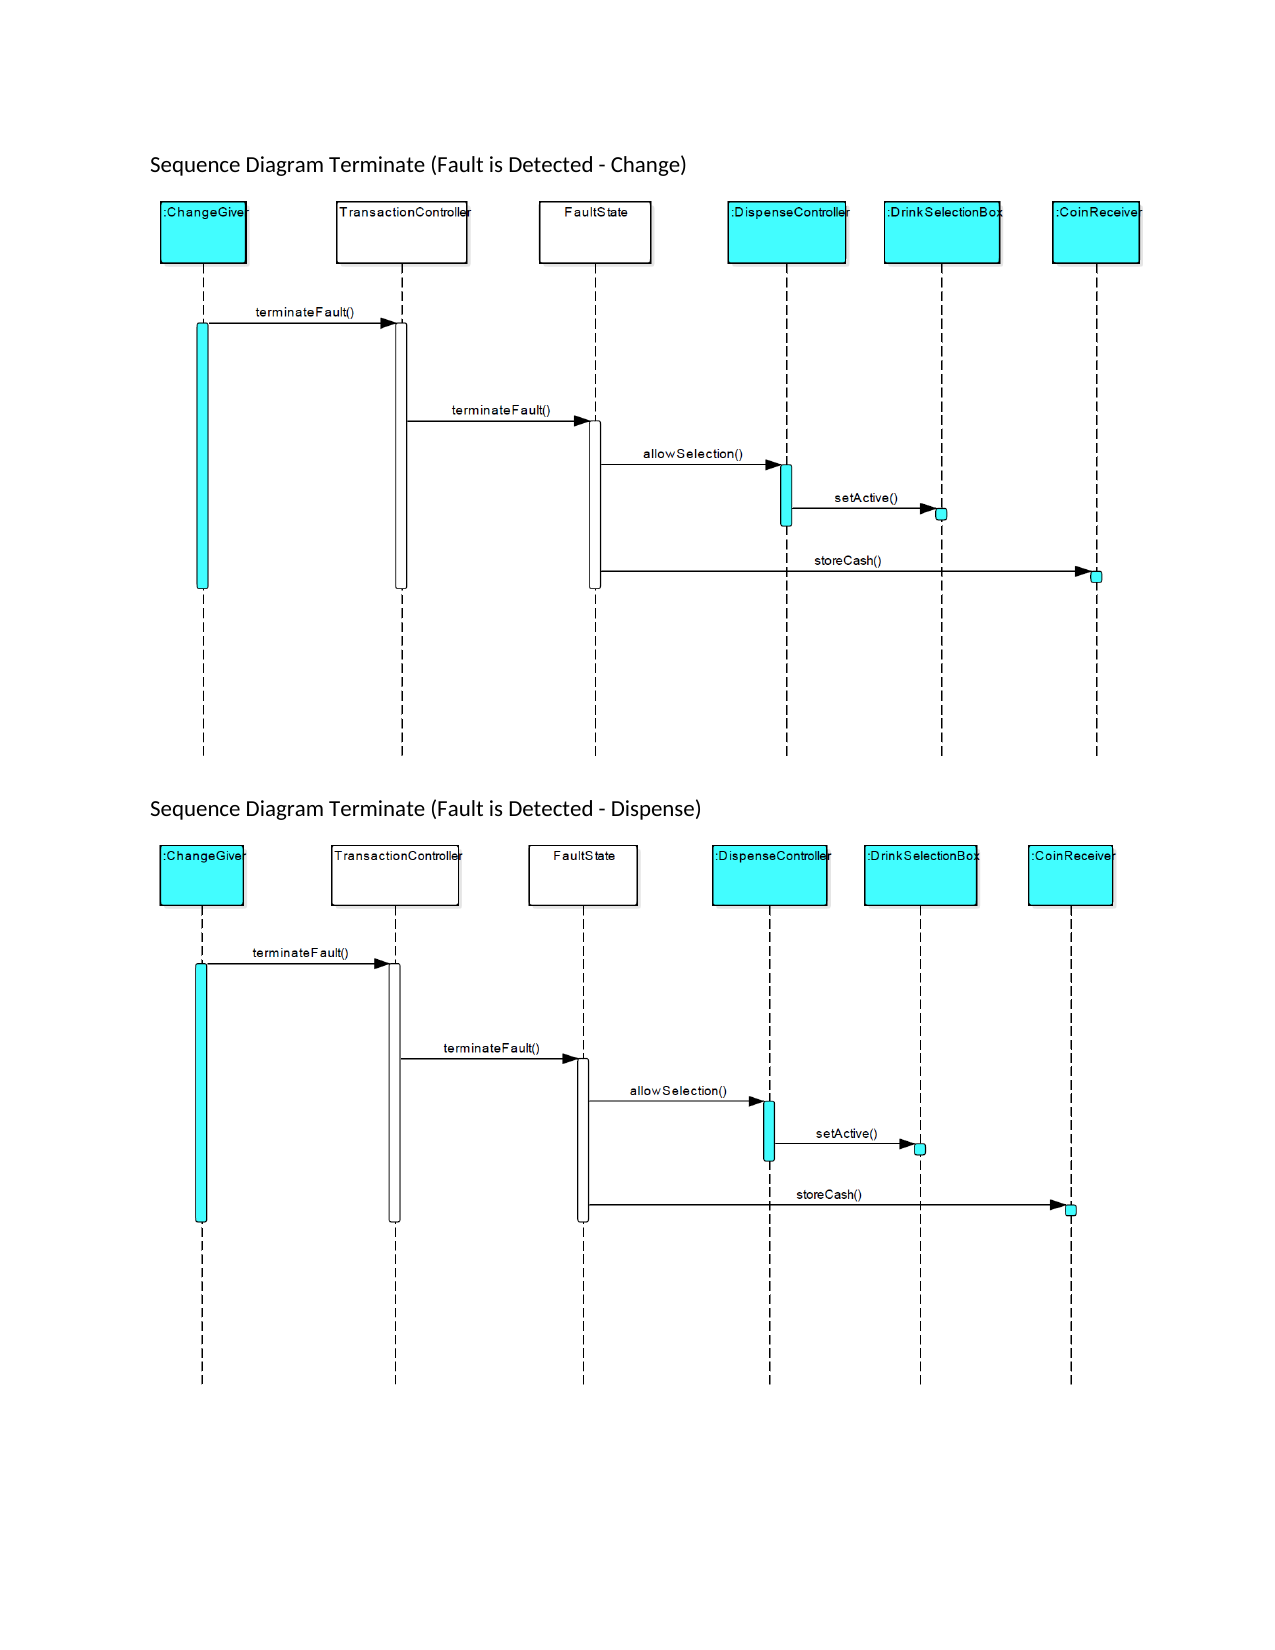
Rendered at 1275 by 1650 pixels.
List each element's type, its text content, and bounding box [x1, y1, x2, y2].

text Sequence Diagram Terminate (Fault is Detected - Dispense) [150, 794, 1125, 822]
picture [150, 840, 1124, 1404]
text Sequence Diagram Terminate (Fault is Detected - Change) [150, 150, 1125, 178]
picture [150, 196, 1150, 776]
